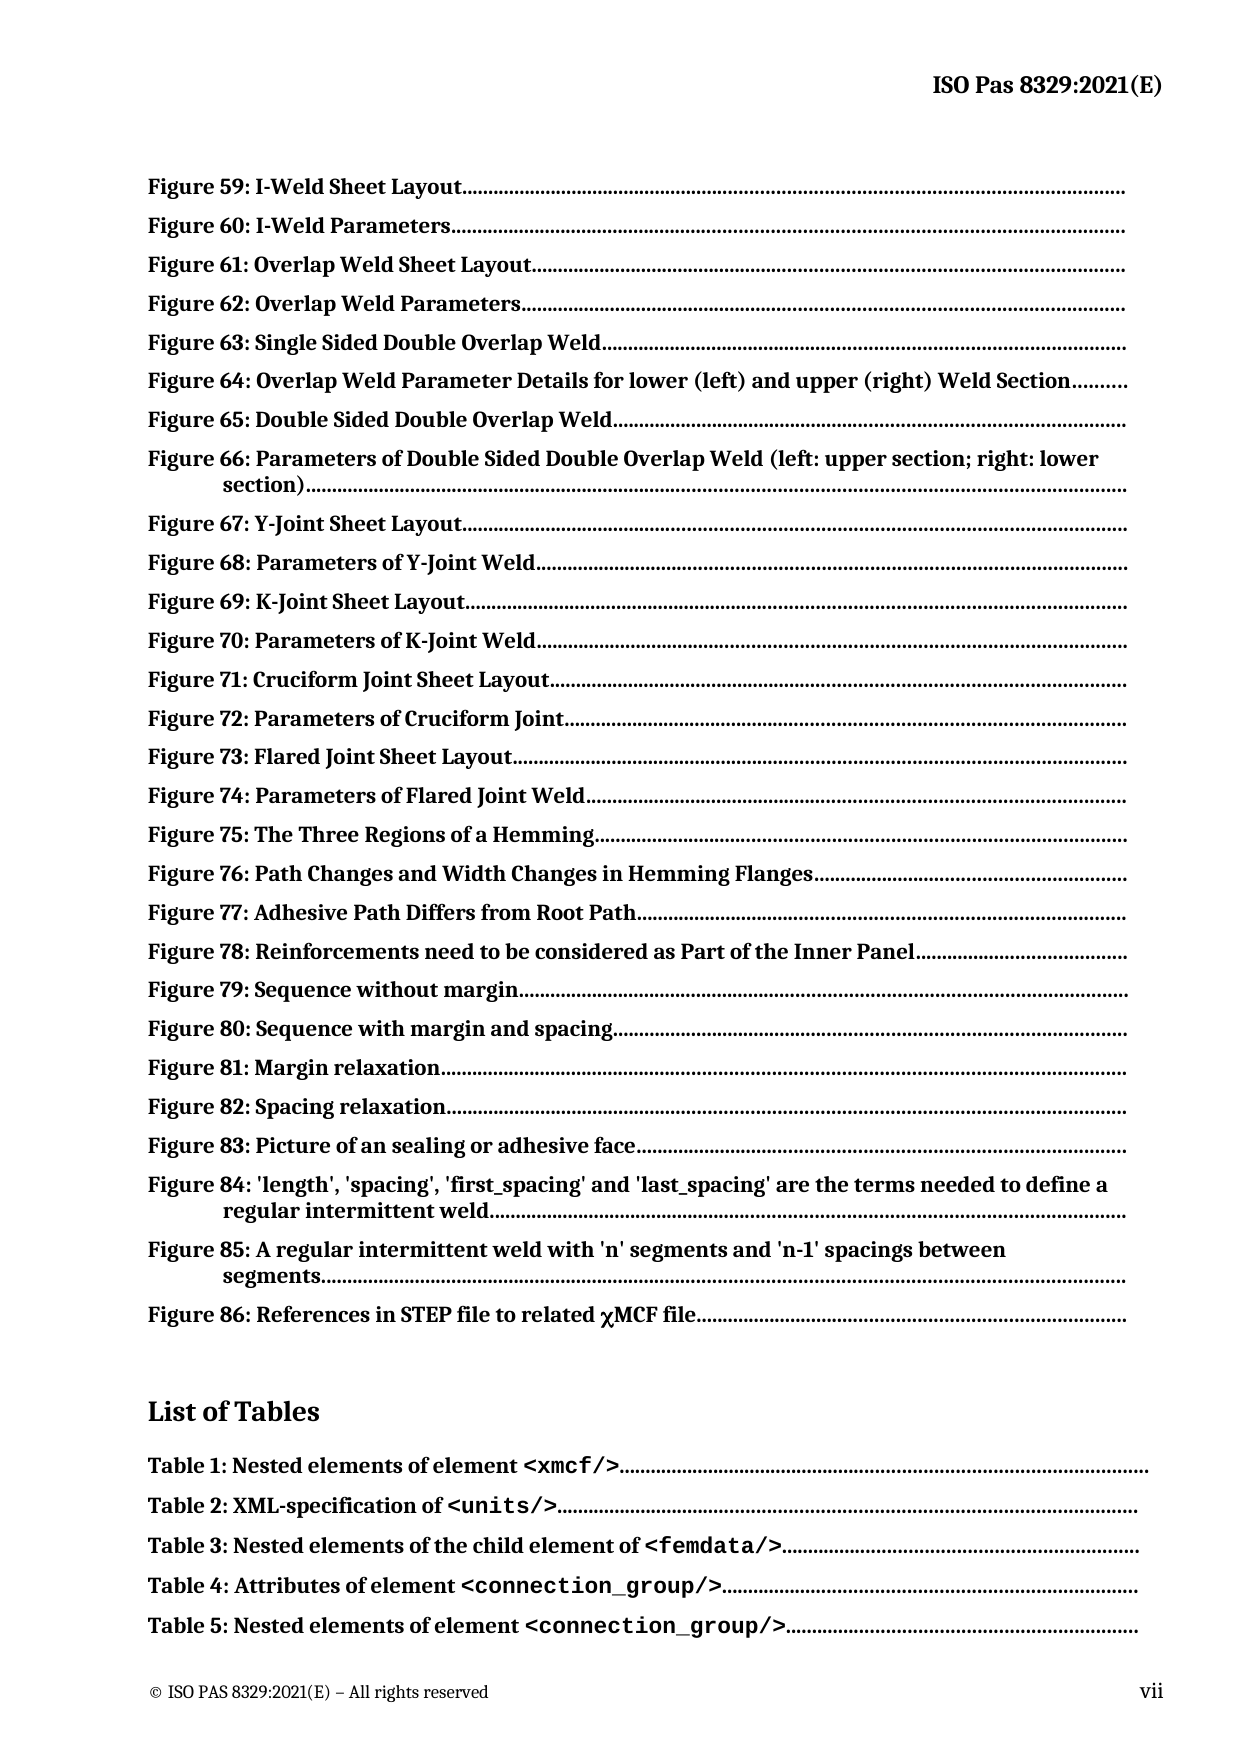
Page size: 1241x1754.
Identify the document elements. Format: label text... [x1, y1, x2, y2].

text Figure 64: Overlap Weld Parameter Details for lower (left) and upper (right) Weld Section 109 [148, 368, 1111, 394]
text Figure 83: Picture of an sealing or adhesive face 136 [148, 1133, 1111, 1159]
text Figure 81: Margin relaxation 132 [148, 1055, 1111, 1081]
text Figure 78: Reinforcements need to be considered as Part of the Inner Panel 128 [148, 938, 1111, 965]
text Figure 68: Parameters of Y-Joint Weld 113 [148, 550, 1111, 576]
text Figure 73: Flared Joint Sheet Layout 123 [148, 744, 1111, 771]
text Figure 66: Parameters of Double Sided Double Overlap Weld (left: upper section; right: lower section) 110 [148, 446, 1111, 498]
text Table 2: XML-specification of <units/> 10 [148, 1493, 1111, 1520]
text Table 4: Attributes of element <connection_group/> 14 [148, 1573, 1111, 1600]
text Figure 76: Path Changes and Width Changes in Hemming Flanges 128 [148, 861, 1111, 887]
text Figure 86: References in STEP file to related MCF file 143 [148, 1302, 1111, 1328]
text Table 1: Nested elements of element <xmcf/> 9 [148, 1453, 1111, 1480]
text Figure 82: Spacing relaxation 132 [148, 1094, 1111, 1120]
text Figure 59: I-Weld Sheet Layout 106 [148, 174, 1111, 200]
text Figure 69: K-Joint Sheet Layout 116 [148, 589, 1111, 615]
text Figure 75: The Three Regions of a Hemming 127 [148, 822, 1111, 848]
text Figure 70: Parameters of K-Joint Weld 116 [148, 628, 1111, 654]
text Figure 79: Sequence without margin 131 [148, 977, 1111, 1004]
text Figure 65: Double Sided Double Overlap Weld 109 [148, 407, 1111, 433]
text Figure 72: Parameters of Cruciform Joint 120 [148, 705, 1111, 732]
text Figure 71: Cruciform Joint Sheet Layout 120 [148, 666, 1111, 693]
text Figure 84: 'length', 'spacing', 'first_spacing' and 'last_spacing' are the terms needed to define a regular intermittent weld. 139 [148, 1172, 1111, 1224]
text Table 3: Nested elements of the child element of <femdata/> 13 [148, 1533, 1111, 1560]
text Figure 67: Y-Joint Sheet Layout 113 [148, 511, 1111, 537]
text List of Tables [148, 1395, 1163, 1428]
text Figure 61: Overlap Weld Sheet Layout 108 [148, 252, 1111, 278]
text Figure 74: Parameters of Flared Joint Weld 124 [148, 783, 1111, 809]
text Table 5: Nested elements of element <connection_group/> 14 [148, 1613, 1111, 1640]
text Figure 85: A regular intermittent weld with 'n' segments and 'n-1' spacings between segments. 139 [148, 1237, 1111, 1289]
text Figure 77: Adhesive Path Differs from Root Path 128 [148, 899, 1111, 926]
text Figure 62: Overlap Weld Parameters 108 [148, 290, 1111, 317]
text Figure 63: Single Sided Double Overlap Weld 109 [148, 329, 1111, 356]
text Figure 80: Sequence with margin and spacing 132 [148, 1016, 1111, 1042]
text Figure 60: I-Weld Parameters 106 [148, 213, 1111, 239]
